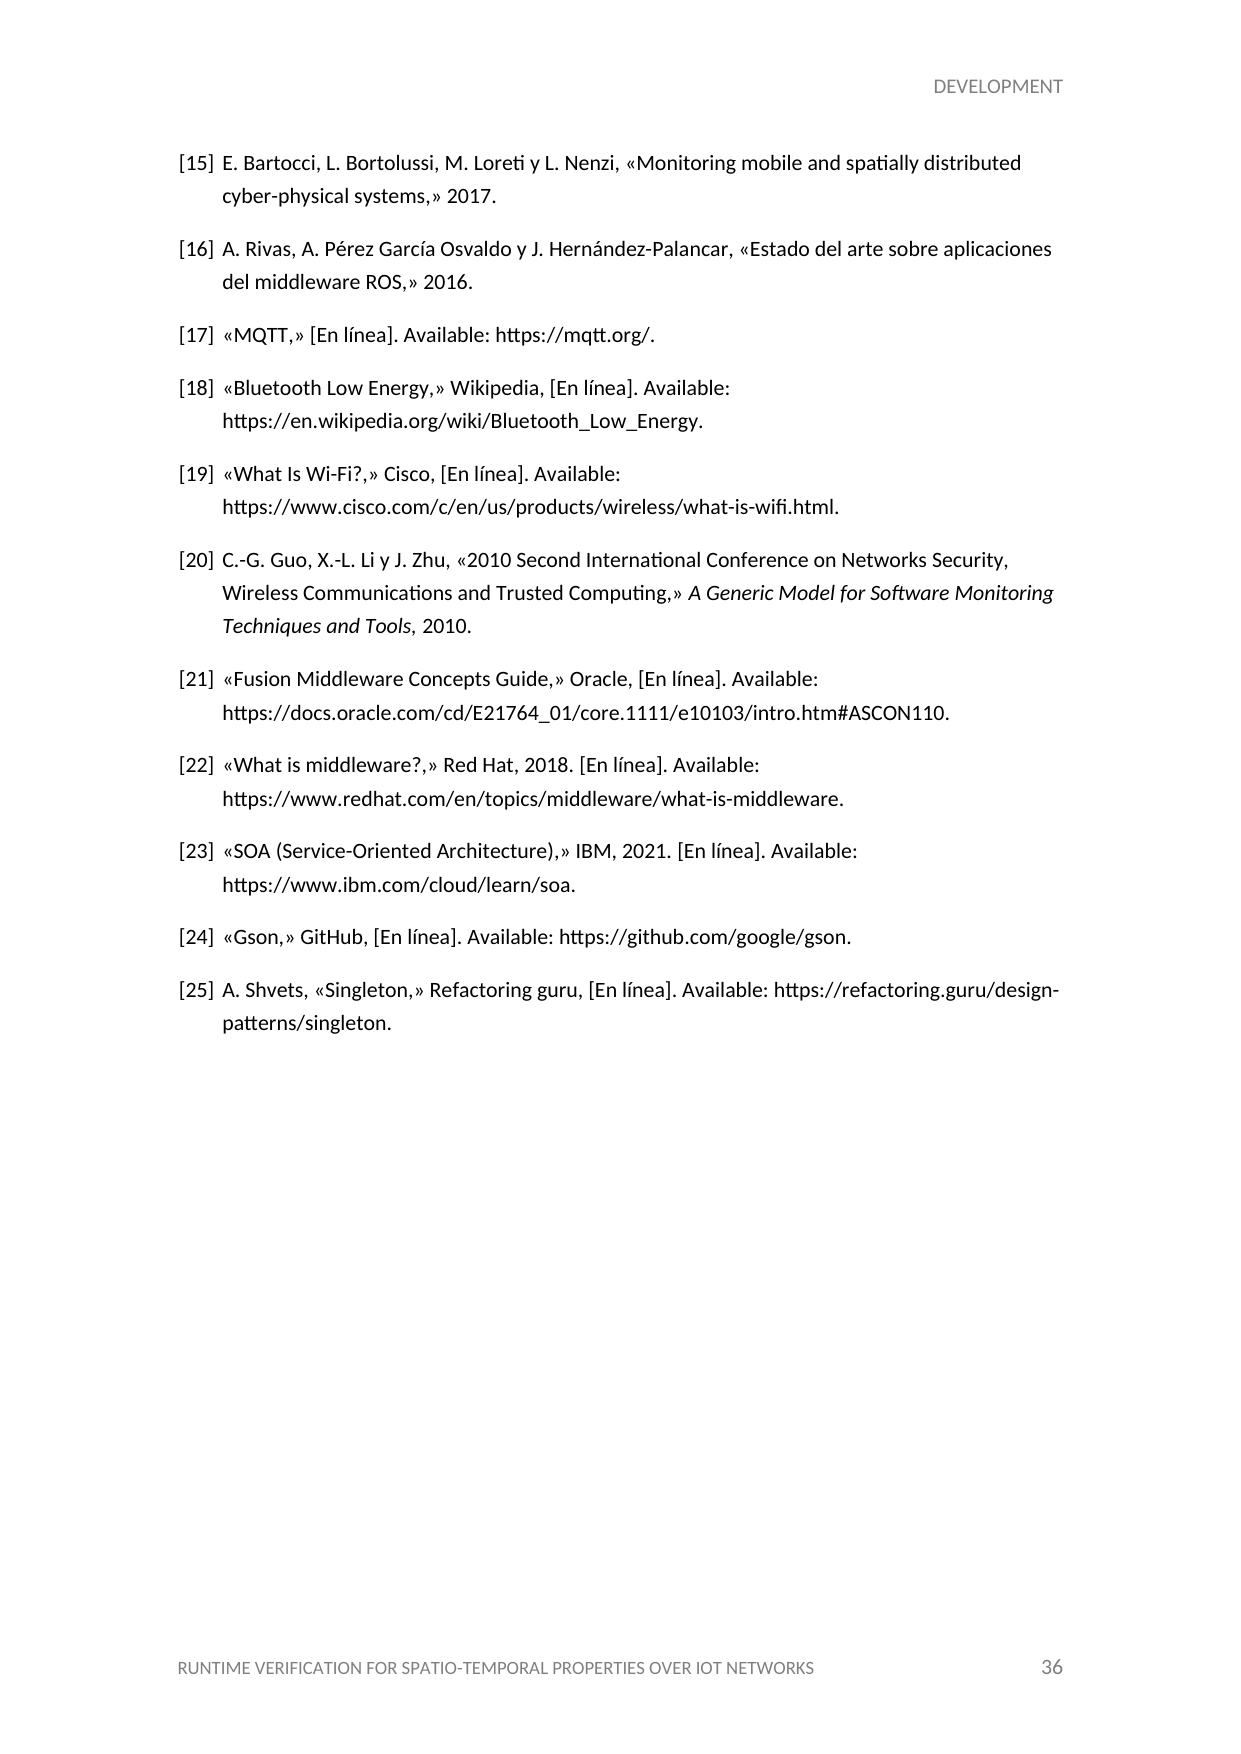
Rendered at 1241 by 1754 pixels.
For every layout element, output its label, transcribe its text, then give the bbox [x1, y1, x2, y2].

table_cell «Fusion Middleware Concepts Guide,» Oracle, [En línea]. Available: https://docs.oracle.com/cd/E21764_01/core.1111/e10103/intro.htm#ASCON110. [221, 664, 1063, 750]
table_cell «Gson,» GitHub, [En línea]. Available: https://github.com/google/gson. [221, 922, 1063, 975]
table_cell [25] [177, 975, 221, 1061]
table_cell [22] [177, 750, 221, 836]
table_cell C.-G. Guo, X.-L. Li y J. Zhu, «2010 Second International Conference on Networks Security, Wireless Communications and Trusted Computing,» A Generic Model for Software Monitoring Techniques and Tools, 2010. [221, 545, 1063, 664]
table_cell A. Rivas, A. Pérez García Osvaldo y J. Hernández-Palancar, «Estado del arte sobre aplicaciones del middleware ROS,» 2016. [221, 234, 1063, 320]
table_cell «MQTT,» [En línea]. Available: https://mqtt.org/. [221, 320, 1063, 372]
table_cell A. Shvets, «Singleton,» Refactoring guru, [En línea]. Available: https://refactoring.guru/design-patterns/singleton. [221, 975, 1063, 1061]
table_cell [20] [177, 545, 221, 664]
table_cell «SOA (Service-Oriented Architecture),» IBM, 2021. [En línea]. Available: https://www.ibm.com/cloud/learn/soa. [221, 836, 1063, 922]
table_cell [21] [177, 664, 221, 750]
table_cell [15] [177, 148, 221, 234]
table_cell «What Is Wi-Fi?,» Cisco, [En línea]. Available: https://www.cisco.com/c/en/us/products/wireless/what-is-wifi.html. [221, 459, 1063, 544]
table_cell [18] [177, 373, 221, 458]
table_cell [23] [177, 836, 221, 922]
table_cell [17] [177, 320, 221, 372]
table_cell [24] [177, 922, 221, 975]
table_cell «Bluetooth Low Energy,» Wikipedia, [En línea]. Available: https://en.wikipedia.org/wiki/Bluetooth_Low_Energy. [221, 373, 1063, 458]
table_cell «What is middleware?,» Red Hat, 2018. [En línea]. Available: https://www.redhat.com/en/topics/middleware/what-is-middleware. [221, 750, 1063, 836]
table_cell [16] [177, 234, 221, 320]
table_cell [19] [177, 459, 221, 544]
table_cell E. Bartocci, L. Bortolussi, M. Loreti y L. Nenzi, «Monitoring mobile and spatially distributed cyber-physical systems,» 2017. [221, 148, 1063, 234]
